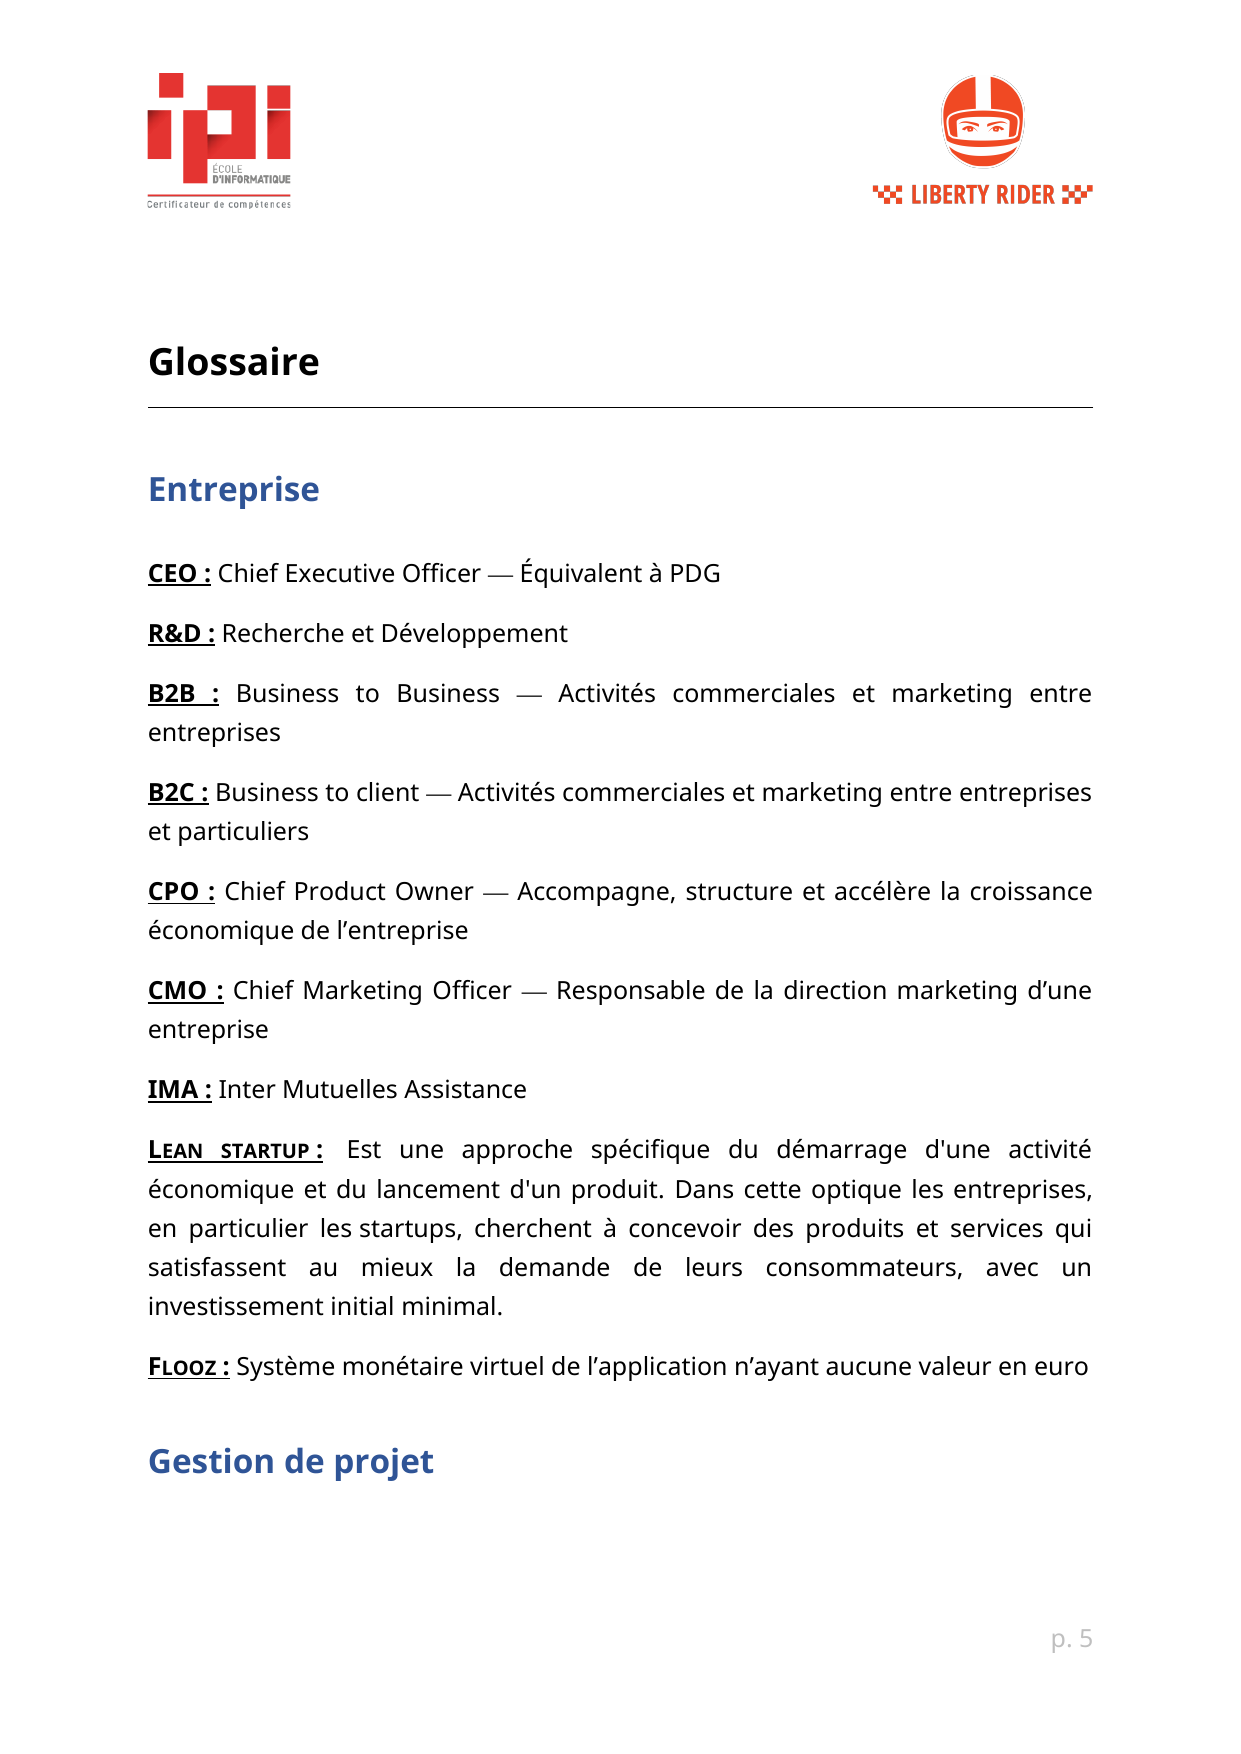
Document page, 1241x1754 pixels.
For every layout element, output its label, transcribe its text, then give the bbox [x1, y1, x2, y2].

text Gestion de projet [148, 1438, 1093, 1483]
text Entreprise [148, 466, 1093, 511]
text R&D : Recherche et Développement [148, 615, 1093, 649]
text Flooz : Système monétaire virtuel de l’application n’ayant aucune valeur en euro [148, 1349, 1093, 1383]
picture [147, 73, 291, 209]
text CEO : Chief Executive Officer ― Équivalent à PDG [148, 555, 1093, 589]
picture [872, 75, 1093, 209]
text B2C : Business to client ― Activités commerciales et marketing entre entreprises et particuliers [148, 774, 1093, 848]
text CMO : Chief Marketing Officer ― Responsable de la direction marketing d’une entreprise [148, 973, 1093, 1046]
text CPO : Chief Product Owner ― Accompagne, structure et accélère la croissance économique de l’entreprise [148, 874, 1093, 947]
text B2B : Business to Business ― Activités commerciales et marketing entre entreprises [148, 675, 1093, 749]
text Lean startup : Est une approche spécifique du démarrage d'une activité économique et du lancement d'un produit. Dans cette optique les entreprises, en particulier les startups, cherchent à concevoir des produits et services qui satisfassent au mieux la demande de leurs consommateurs, avec un investissement initial minimal. [148, 1132, 1093, 1323]
text IMA : Inter Mutuelles Assistance [148, 1072, 1093, 1106]
text Glossaire [148, 335, 1093, 407]
